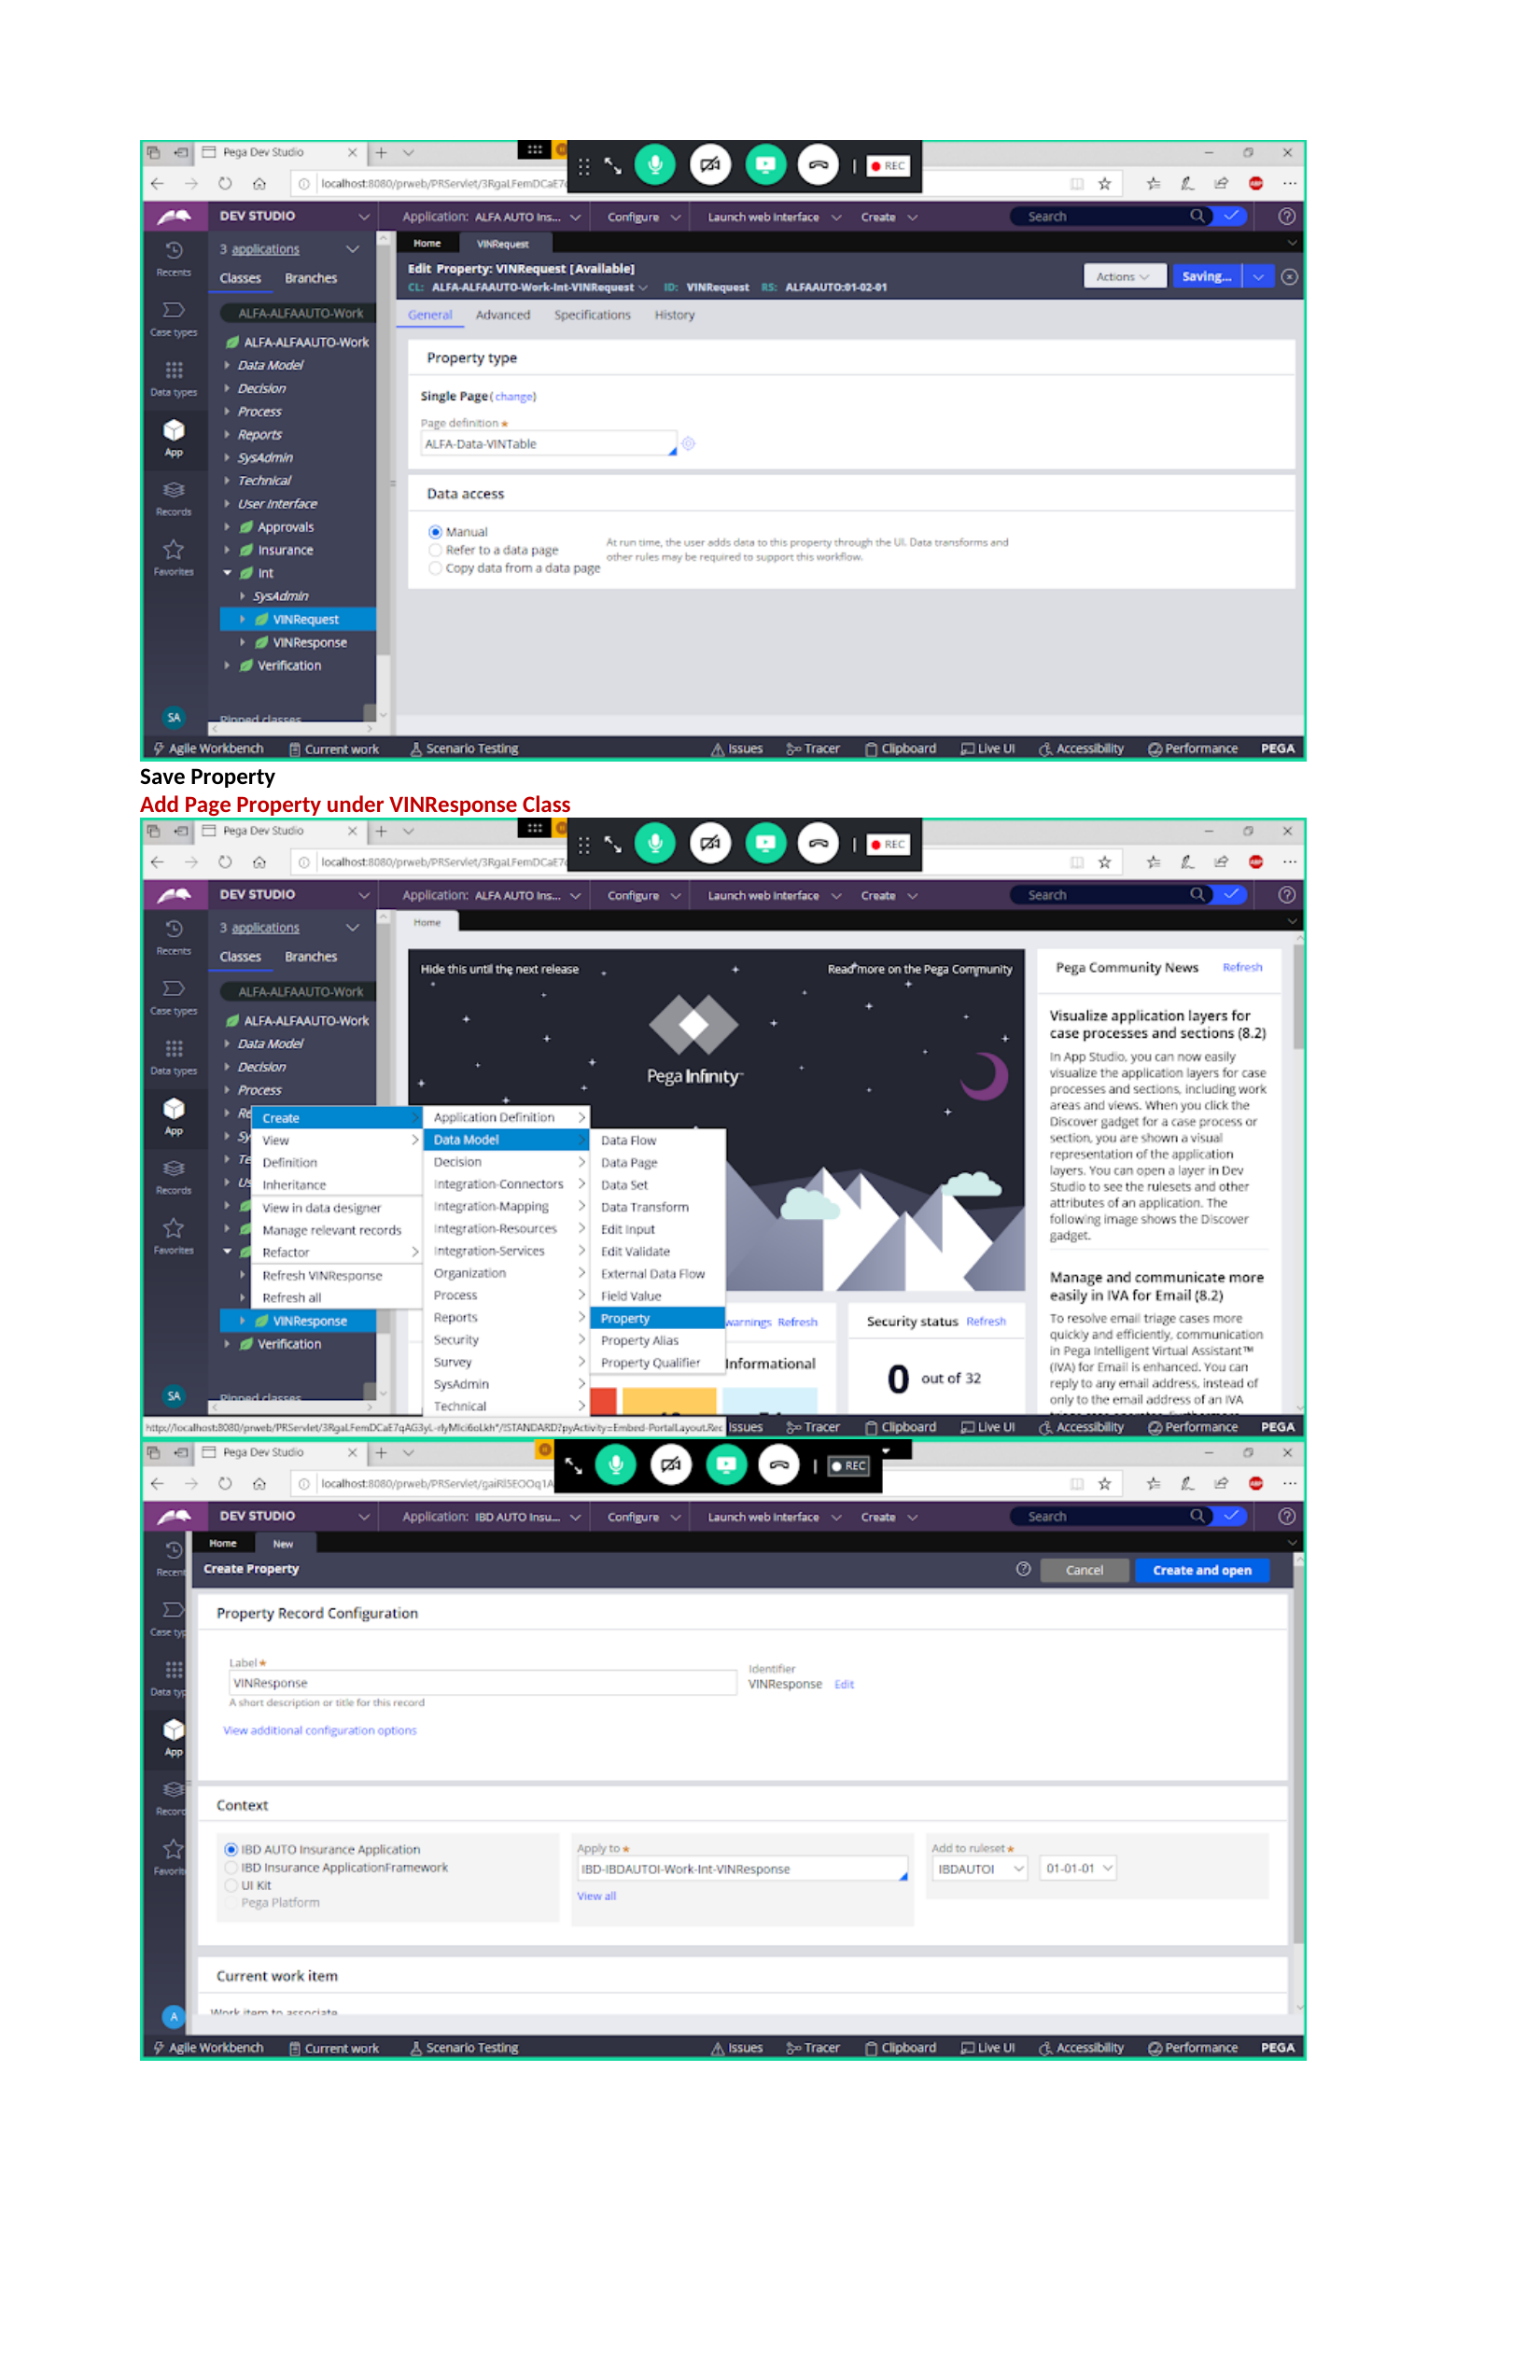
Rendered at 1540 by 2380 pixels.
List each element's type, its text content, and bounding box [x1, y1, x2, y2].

picture [140, 140, 1307, 762]
picture [140, 818, 1307, 2061]
text Add Page Property under VINResponse Class [140, 790, 1400, 819]
text Save Property [140, 762, 1400, 790]
